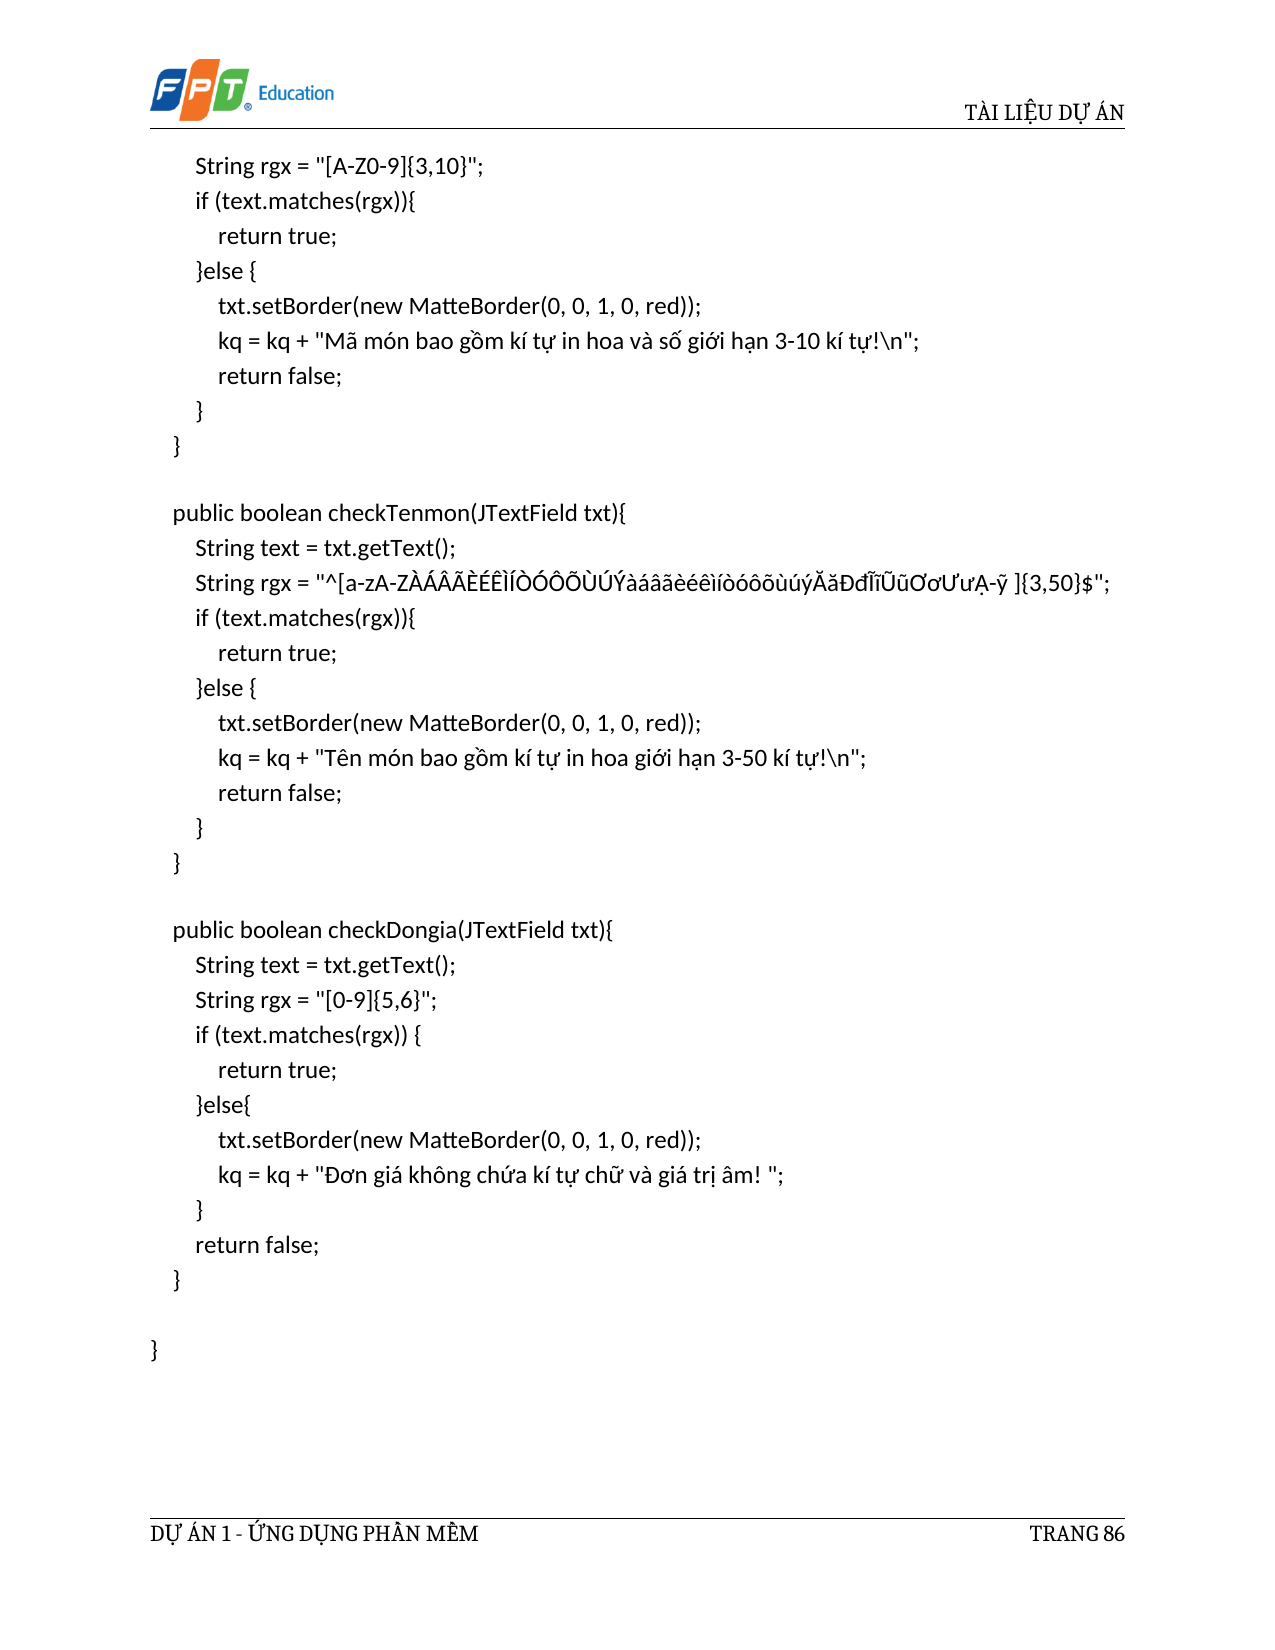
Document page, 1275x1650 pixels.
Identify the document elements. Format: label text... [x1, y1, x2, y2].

text String rgx = "[A-Z0-9]{3,10}"; [150, 150, 1125, 181]
text txt.setBorder(new MatteBorder(0, 0, 1, 0, red)); [150, 707, 1125, 738]
text return true; [150, 1054, 1125, 1085]
text if (text.matches(rgx)){ [150, 602, 1125, 633]
text return false; [150, 777, 1125, 808]
text if (text.matches(rgx)){ [150, 185, 1125, 216]
text String text = txt.getText(); [150, 532, 1125, 563]
text } [150, 1334, 1125, 1365]
text txt.setBorder(new MatteBorder(0, 0, 1, 0, red)); [150, 290, 1125, 321]
text }else { [150, 255, 1125, 286]
text kq = kq + "Mã món bao gồm kí tự in hoa và số giới hạn 3-10 kí tự!\n"; [150, 325, 1125, 356]
text String text = txt.getText(); [150, 949, 1125, 980]
text return false; [150, 360, 1125, 391]
text String rgx = "[0-9]{5,6}"; [150, 984, 1125, 1015]
text }else{ [150, 1089, 1125, 1120]
text } [150, 395, 1125, 426]
text } [150, 1264, 1125, 1295]
text }else { [150, 672, 1125, 703]
text return true; [150, 220, 1125, 251]
text } [150, 847, 1125, 878]
text if (text.matches(rgx)) { [150, 1019, 1125, 1050]
text String rgx = "^[a-zA-ZÀÁÂÃÈÉÊÌÍÒÓÔÕÙÚÝàáâãèéêìíòóôõùúýĂăĐđĨĩŨũƠơƯưẠ-ỹ ]{3,50}$"; [150, 567, 1125, 598]
text } [150, 812, 1125, 843]
text } [150, 430, 1125, 461]
text return false; [150, 1229, 1125, 1260]
text public boolean checkTenmon(JTextField txt){ [150, 497, 1125, 528]
text kq = kq + "Đơn giá không chứa kí tự chữ và giá trị âm! "; [150, 1159, 1125, 1190]
text txt.setBorder(new MatteBorder(0, 0, 1, 0, red)); [150, 1124, 1125, 1155]
text } [150, 1194, 1125, 1225]
text kq = kq + "Tên món bao gồm kí tự in hoa giới hạn 3-50 kí tự!\n"; [150, 742, 1125, 773]
picture [150, 59, 336, 121]
text public boolean checkDongia(JTextField txt){ [150, 914, 1125, 945]
text return true; [150, 637, 1125, 668]
